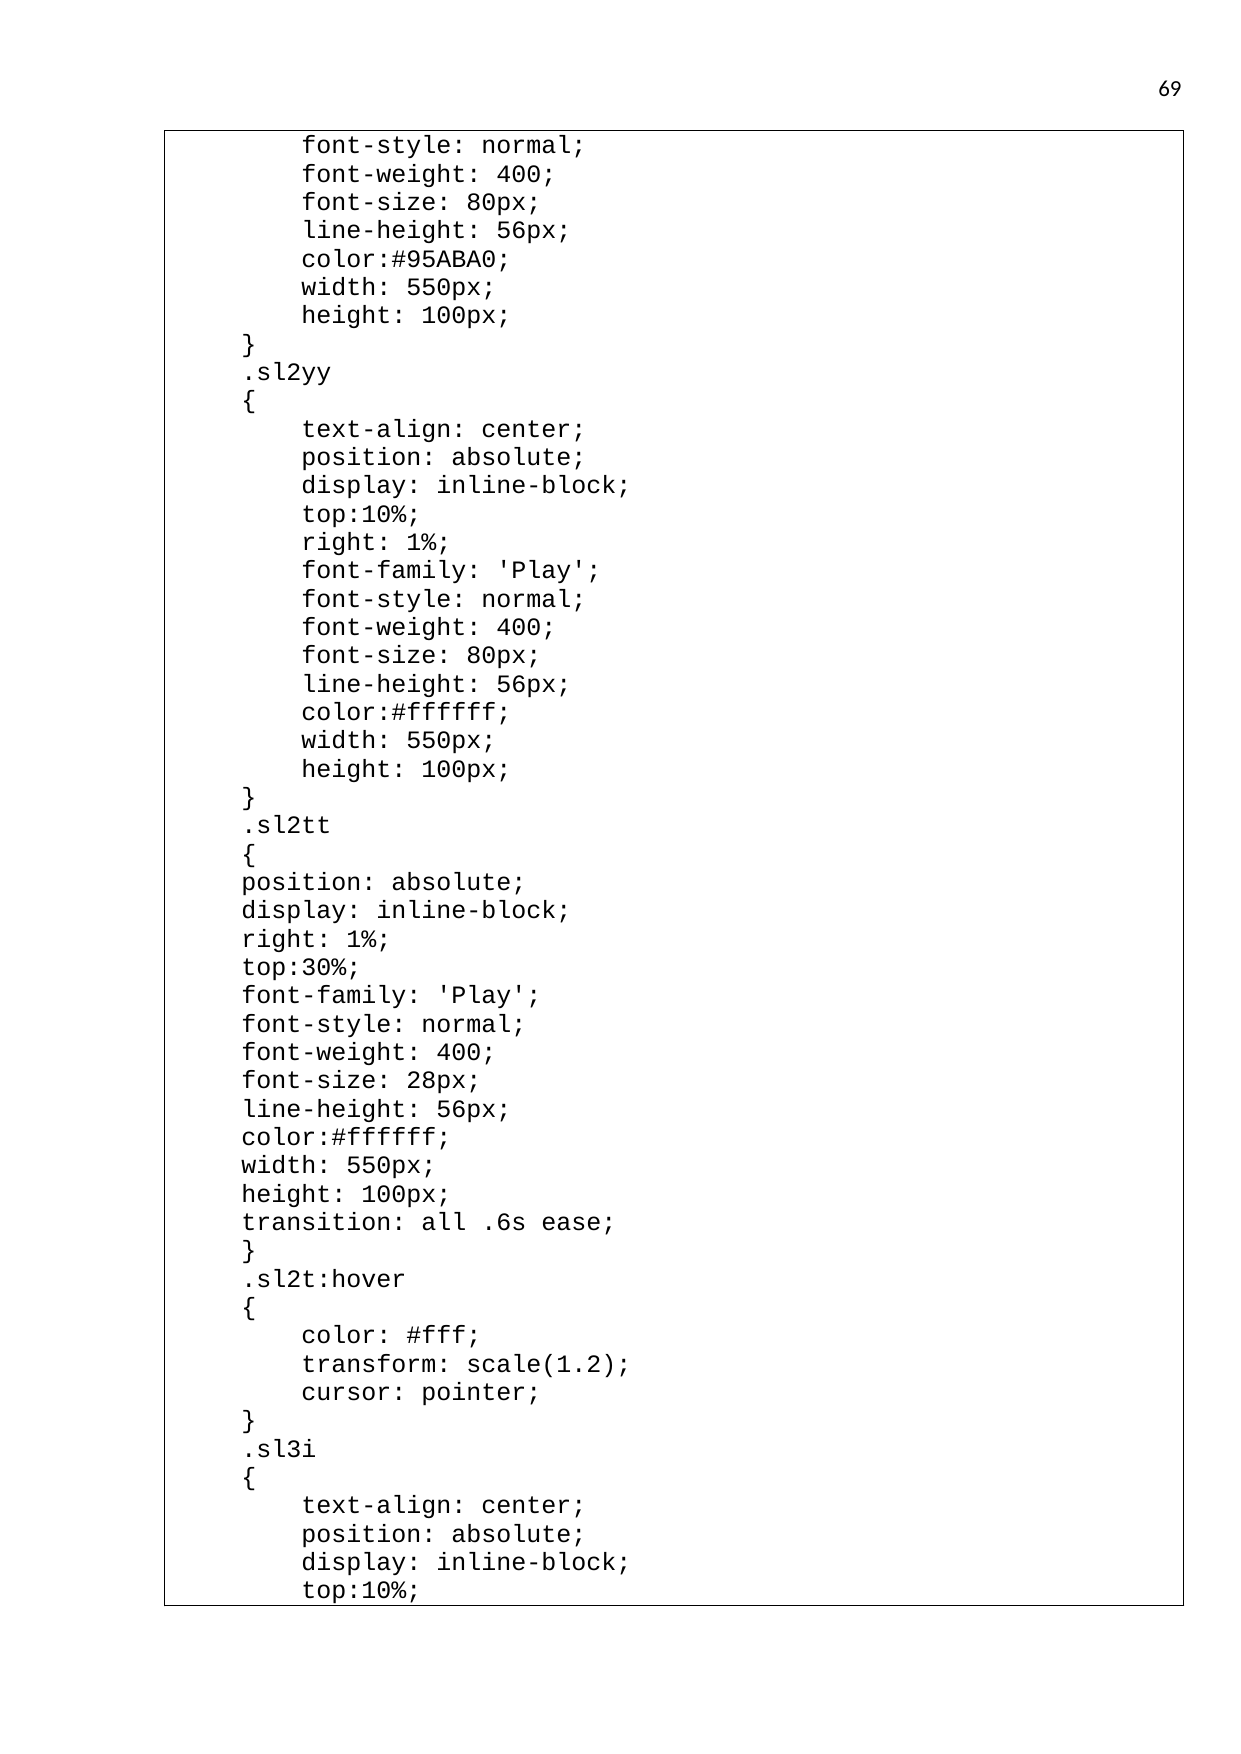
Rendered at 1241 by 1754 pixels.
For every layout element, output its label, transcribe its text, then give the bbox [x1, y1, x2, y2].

text line-height: 56px; [165, 215, 1183, 243]
text height: 100px; [165, 1178, 1183, 1207]
text { [165, 1292, 1183, 1320]
text text-align: center; [165, 1490, 1183, 1518]
text font-size: 80px; [165, 640, 1183, 668]
text top:30%; [165, 952, 1183, 980]
text position: absolute; [165, 442, 1183, 470]
text } [165, 782, 1183, 810]
text top:10%; [165, 1575, 1183, 1605]
text display: inline-block; [165, 470, 1183, 498]
text .sl2yy [165, 357, 1183, 385]
text position: absolute; [165, 867, 1183, 895]
text display: inline-block; [165, 895, 1183, 923]
text color:#ffffff; [165, 1122, 1183, 1150]
text height: 100px; [165, 300, 1183, 328]
text font-style: normal; [165, 1008, 1183, 1037]
text font-size: 28px; [165, 1065, 1183, 1093]
text transform: scale(1.2); [165, 1348, 1183, 1377]
text width: 550px; [165, 272, 1183, 300]
text { [165, 838, 1183, 867]
text top:10%; [165, 498, 1183, 527]
text .sl2tt [165, 810, 1183, 838]
text transition: all .6s ease; [165, 1207, 1183, 1235]
text .sl3i [165, 1433, 1183, 1462]
text line-height: 56px; [165, 668, 1183, 697]
text cursor: pointer; [165, 1377, 1183, 1405]
text right: 1%; [165, 923, 1183, 952]
text font-family: 'Play'; [165, 555, 1183, 583]
text display: inline-block; [165, 1547, 1183, 1575]
text position: absolute; [165, 1518, 1183, 1547]
text font-weight: 400; [165, 612, 1183, 640]
text color:#95ABA0; [165, 243, 1183, 272]
text height: 100px; [165, 753, 1183, 782]
text } [165, 328, 1183, 357]
text color:#ffffff; [165, 697, 1183, 725]
text font-weight: 400; [165, 158, 1183, 187]
text line-height: 56px; [165, 1093, 1183, 1122]
text font-family: 'Play'; [165, 980, 1183, 1008]
text width: 550px; [165, 725, 1183, 753]
text width: 550px; [165, 1150, 1183, 1178]
text font-style: normal; [165, 131, 1183, 158]
text font-size: 80px; [165, 187, 1183, 215]
text { [165, 1462, 1183, 1490]
text color: #fff; [165, 1320, 1183, 1348]
text } [165, 1405, 1183, 1433]
text { [165, 385, 1183, 413]
text text-align: center; [165, 413, 1183, 442]
text font-style: normal; [165, 583, 1183, 612]
text .sl2t:hover [165, 1263, 1183, 1292]
text right: 1%; [165, 527, 1183, 555]
text } [165, 1235, 1183, 1263]
text font-weight: 400; [165, 1037, 1183, 1065]
